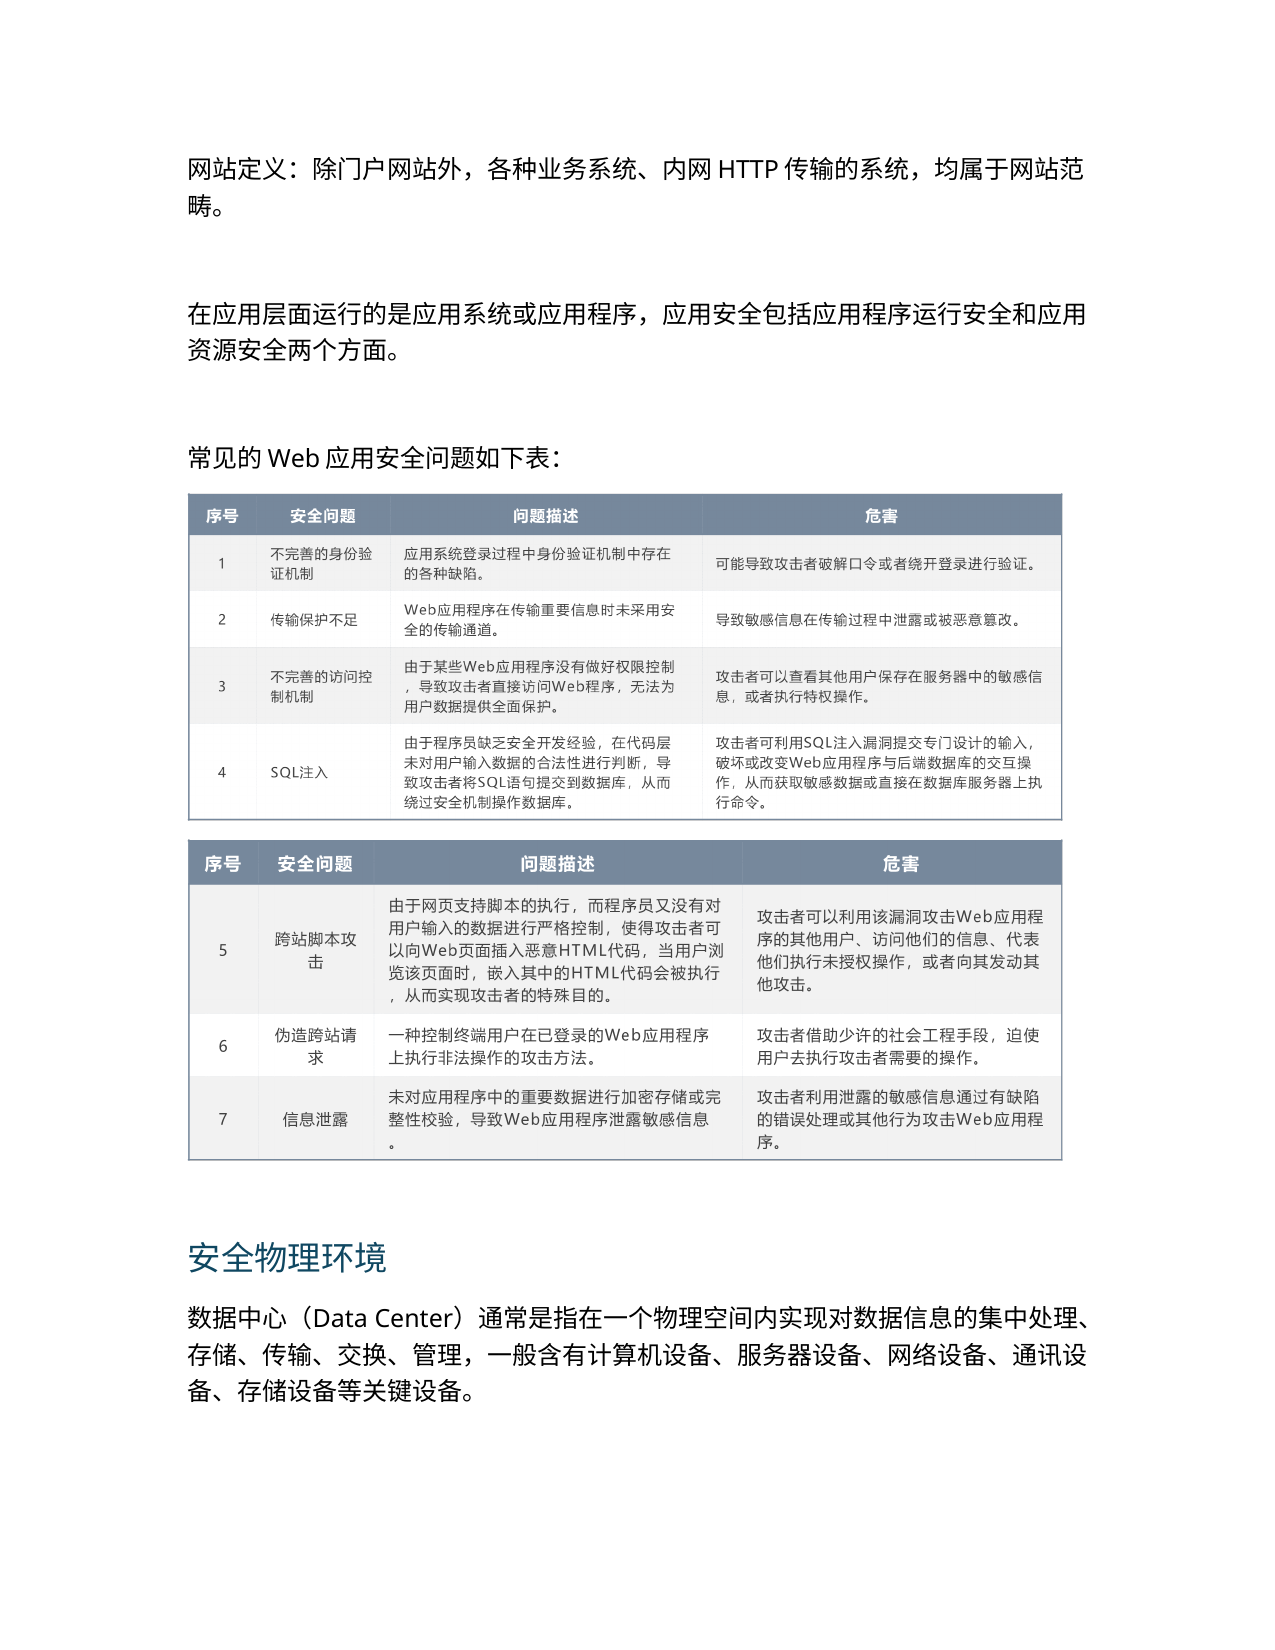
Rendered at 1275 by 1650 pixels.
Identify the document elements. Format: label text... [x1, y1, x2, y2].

text 数据中心（Data Center）通常是指在一个物理空间内实现对数据信息的集中处理、存储、传输、交换、管理，一般含有计算机设备、服务器设备、网络设备、通讯设备、存储设备等关键设备。 [187, 1299, 1087, 1408]
subtitle 安全物理环境 [187, 1232, 1087, 1280]
text 常见的Web应用安全问题如下表： [187, 438, 1087, 474]
picture [187, 839, 1063, 1161]
text 在应用层面运行的是应用系统或应用程序，应用安全包括应用程序运行安全和应用资源安全两个方面。 [187, 294, 1087, 367]
text 网站定义：除门户网站外，各种业务系统、内网HTTP传输的系统，均属于网站范畴。 [187, 150, 1087, 222]
picture [187, 493, 1063, 821]
